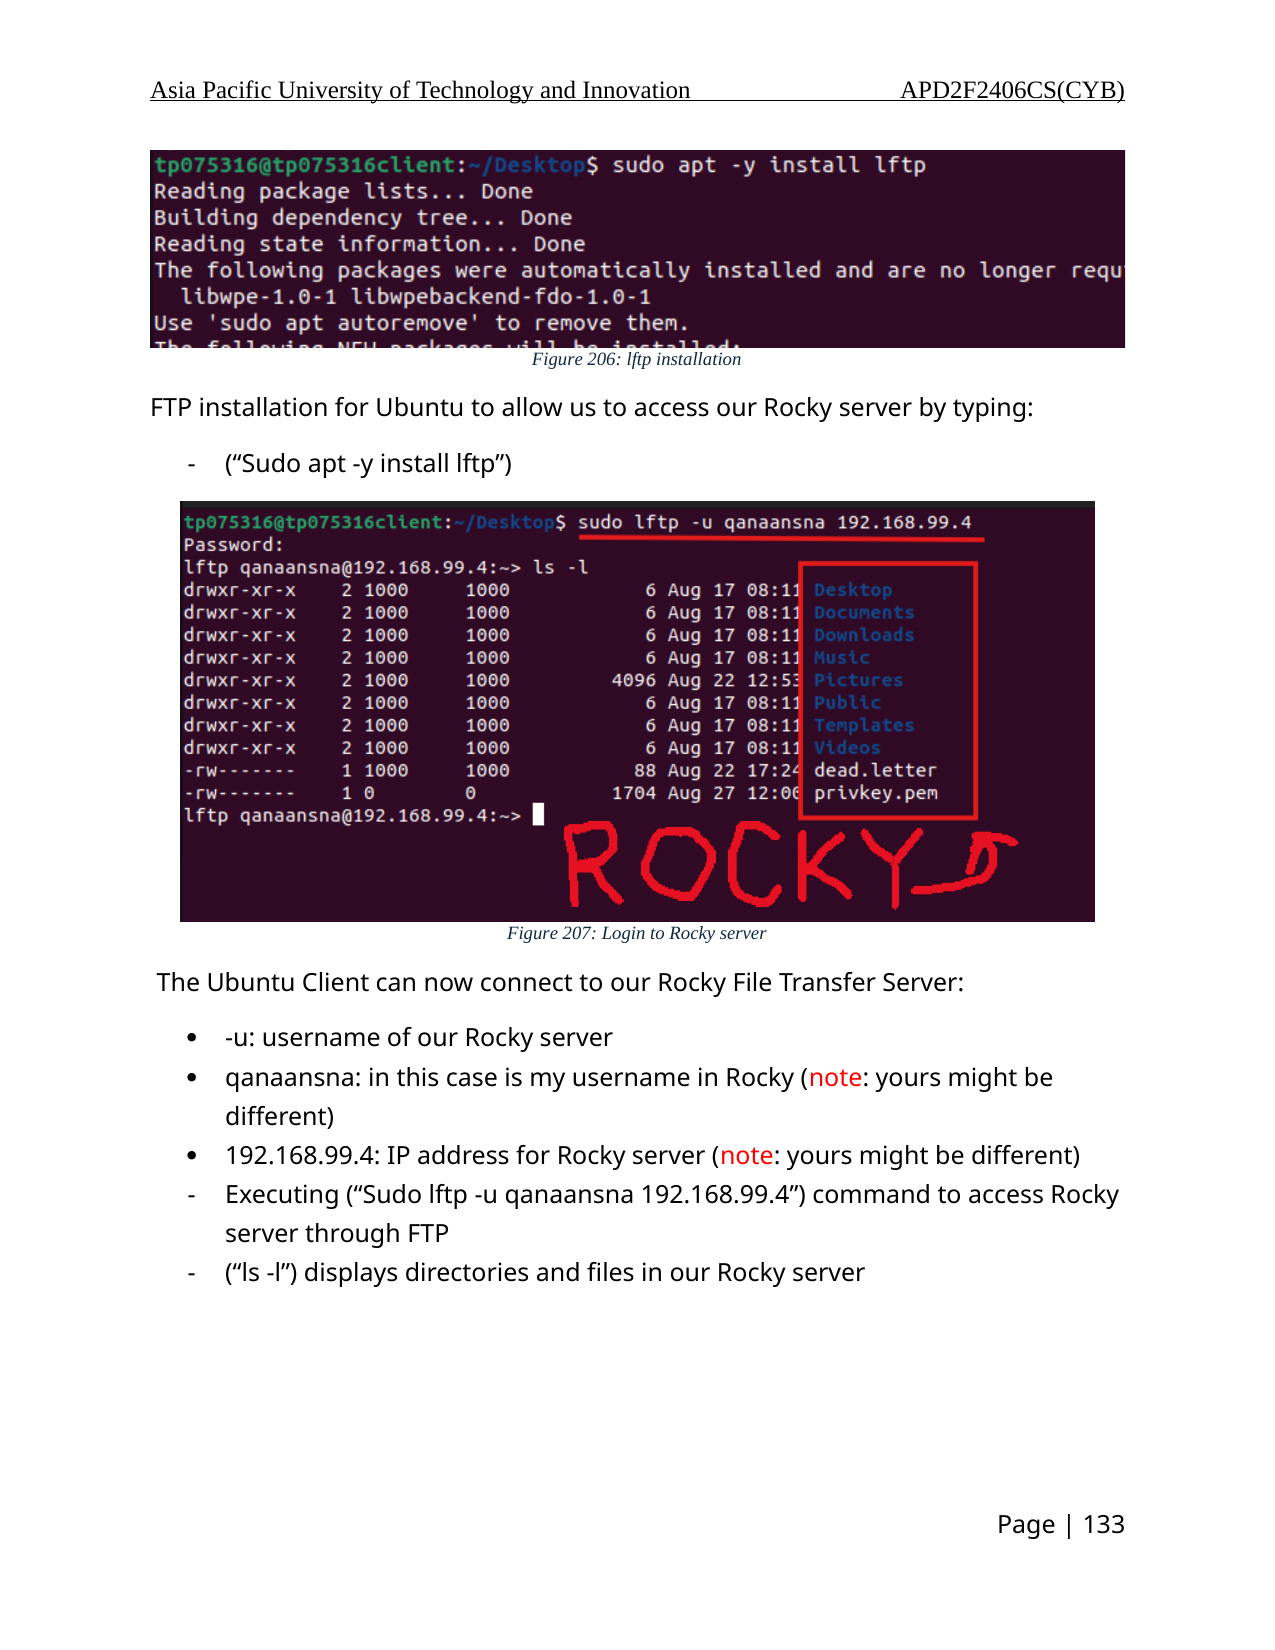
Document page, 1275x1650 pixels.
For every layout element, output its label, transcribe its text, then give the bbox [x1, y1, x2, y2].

list qanaansna: in this case is my username in Rocky (note: yours might be different) [187, 1059, 1125, 1132]
text FTP installation for Ubuntu to allow us to access our Rocky server by typing: [150, 390, 1125, 424]
text Figure 206: lftp installation [150, 348, 1125, 369]
list -u: username of our Rocky server [187, 1020, 1125, 1054]
text The Ubuntu Client can now connect to our Rocky File Transfer Server: [150, 964, 1125, 998]
picture [180, 501, 1095, 922]
picture [150, 150, 1125, 348]
list (“ls -l”) displays directories and files in our Rocky server [187, 1255, 1125, 1289]
list (“Sudo apt -y install lftp”) [187, 446, 1125, 480]
list Executing (“Sudo lftp -u qanaansna 192.168.99.4”) command to access Rocky server through FTP [187, 1177, 1125, 1250]
list 192.168.99.4: IP address for Rocky server (note: yours might be different) [187, 1137, 1125, 1172]
